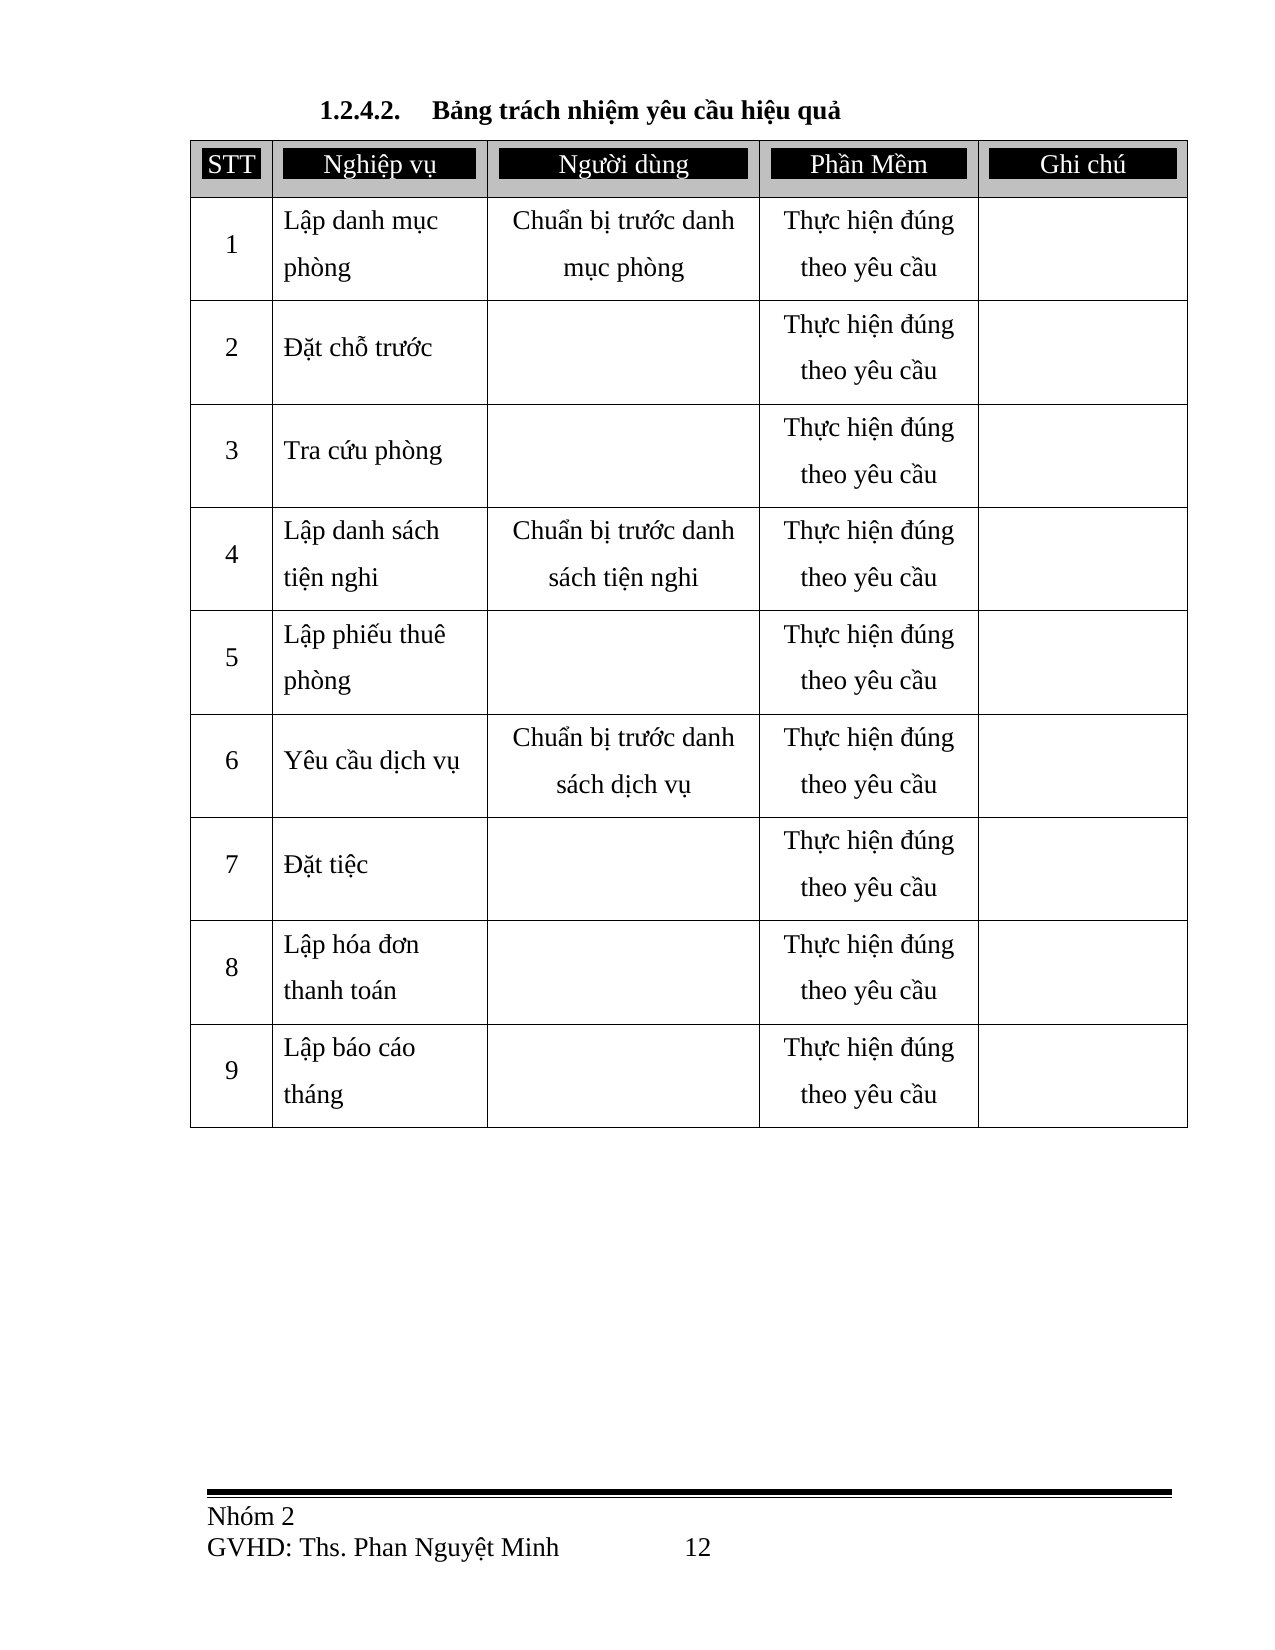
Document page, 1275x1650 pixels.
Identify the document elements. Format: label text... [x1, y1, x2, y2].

list Bảng trách nhiệm yêu cầu hiệu quả [319, 94, 1172, 125]
table_cell Thực hiện đúng theo yêu cầu [760, 1025, 978, 1127]
table_cell [979, 405, 1187, 507]
table_cell [488, 818, 759, 920]
table_cell Tra cứu phòng [273, 405, 487, 507]
table_cell [979, 611, 1187, 714]
table_cell Thực hiện đúng theo yêu cầu [760, 818, 978, 920]
table_cell [979, 1025, 1187, 1127]
table_cell [979, 508, 1187, 610]
table_cell Lập phiếu thuê phòng [273, 611, 487, 714]
table_cell 9 [191, 1025, 272, 1127]
table_cell Thực hiện đúng theo yêu cầu [760, 405, 978, 507]
table_cell [979, 715, 1187, 817]
table_cell 2 [191, 301, 272, 404]
table_cell Chuẩn bị trước danh sách dịch vụ [488, 715, 759, 817]
table_cell 7 [191, 818, 272, 920]
table_cell Thực hiện đúng theo yêu cầu [760, 301, 978, 404]
table_cell [488, 405, 759, 507]
table_cell 1 [191, 198, 272, 300]
table_cell Lập danh mục phòng [273, 198, 487, 300]
table_cell [979, 301, 1187, 404]
table_cell [979, 921, 1187, 1024]
table_header Người dùng [488, 141, 759, 197]
table_header Nghiệp vụ [273, 141, 487, 197]
table_cell Chuẩn bị trước danh mục phòng [488, 198, 759, 300]
table_cell [488, 1025, 759, 1127]
table_cell Thực hiện đúng theo yêu cầu [760, 508, 978, 610]
table_cell Đặt tiệc [273, 818, 487, 920]
table_cell 8 [191, 921, 272, 1024]
table_cell Thực hiện đúng theo yêu cầu [760, 198, 978, 300]
table_header Phần Mềm [760, 141, 978, 197]
table_cell Lập danh sách tiện nghi [273, 508, 487, 610]
table_cell Thực hiện đúng theo yêu cầu [760, 611, 978, 714]
table_cell Lập hóa đơn thanh toán [273, 921, 487, 1024]
table_cell [488, 921, 759, 1024]
table_cell Thực hiện đúng theo yêu cầu [760, 921, 978, 1024]
table_cell 5 [191, 611, 272, 714]
table_cell Thực hiện đúng theo yêu cầu [760, 715, 978, 817]
table_cell Chuẩn bị trước danh sách tiện nghi [488, 508, 759, 610]
table_cell Lập báo cáo tháng [273, 1025, 487, 1127]
table_header STT [191, 141, 272, 197]
table_cell [488, 611, 759, 714]
table_header Ghi chú [979, 141, 1187, 197]
table_cell 4 [191, 508, 272, 610]
table_cell Đặt chỗ trước [273, 301, 487, 404]
table_cell Yêu cầu dịch vụ [273, 715, 487, 817]
table_cell 3 [191, 405, 272, 507]
table_cell [979, 198, 1187, 300]
table_cell 6 [191, 715, 272, 817]
table_cell [979, 818, 1187, 920]
table_cell [488, 301, 759, 404]
